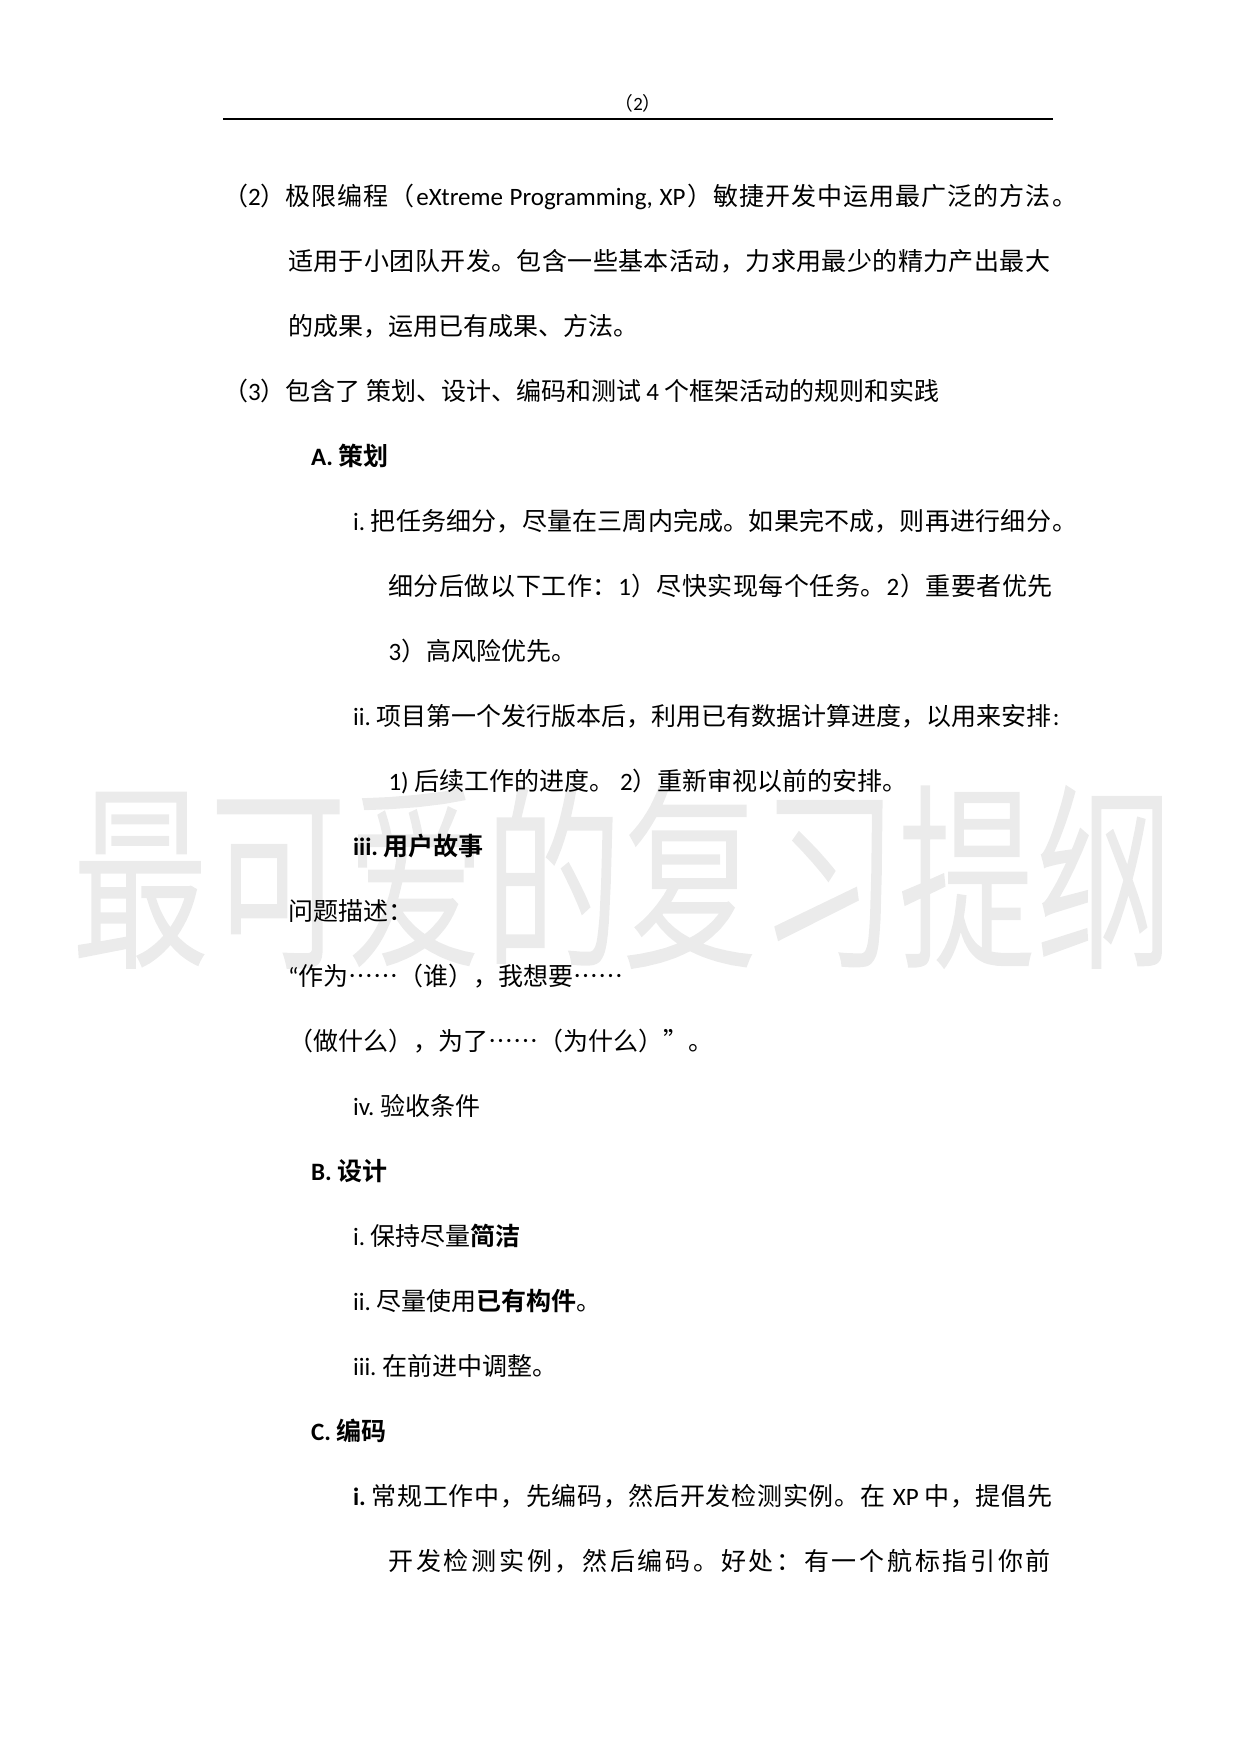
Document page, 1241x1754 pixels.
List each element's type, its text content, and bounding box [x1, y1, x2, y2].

text 尽量使用已有构件。 [353, 1267, 1053, 1332]
text 验收条件 [353, 1072, 1053, 1137]
text 保持尽量简洁 [353, 1202, 1053, 1267]
text 项目第一个发行版本后，利用已有数据计算进度，以用来安排:1) 后续工作的进度。 2）重新审视以前的安排。 [353, 682, 1053, 812]
list 设计 [288, 1137, 1053, 1202]
text 在前进中调整。 [353, 1332, 1053, 1397]
text 用户故事 [353, 812, 1053, 877]
list 策划 [288, 422, 1053, 487]
list （做什么），为了……（为什么）”。 [288, 1007, 1053, 1072]
text 极限编程（eXtreme Programming, XP）敏捷开发中运用最广泛的方法。适用于小团队开发。包含一些基本活动，力求用最少的精力产出最大的成果，运用已有成果、方法。 [223, 162, 1053, 357]
list “作为……（谁），我想要…… [288, 942, 1053, 1007]
text 包含了 策划、设计、编码和测试4个框架活动的规则和实践 [223, 357, 1053, 422]
list 编码 [288, 1397, 1053, 1462]
text 把任务细分，尽量在三周内完成。如果完不成，则再进行细分。细分后做以下工作：1）尽快实现每个任务。2）重要者优先。3）高风险优先。 [353, 487, 1053, 682]
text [353, 1462, 1053, 1592]
list 问题描述： [288, 877, 1053, 942]
